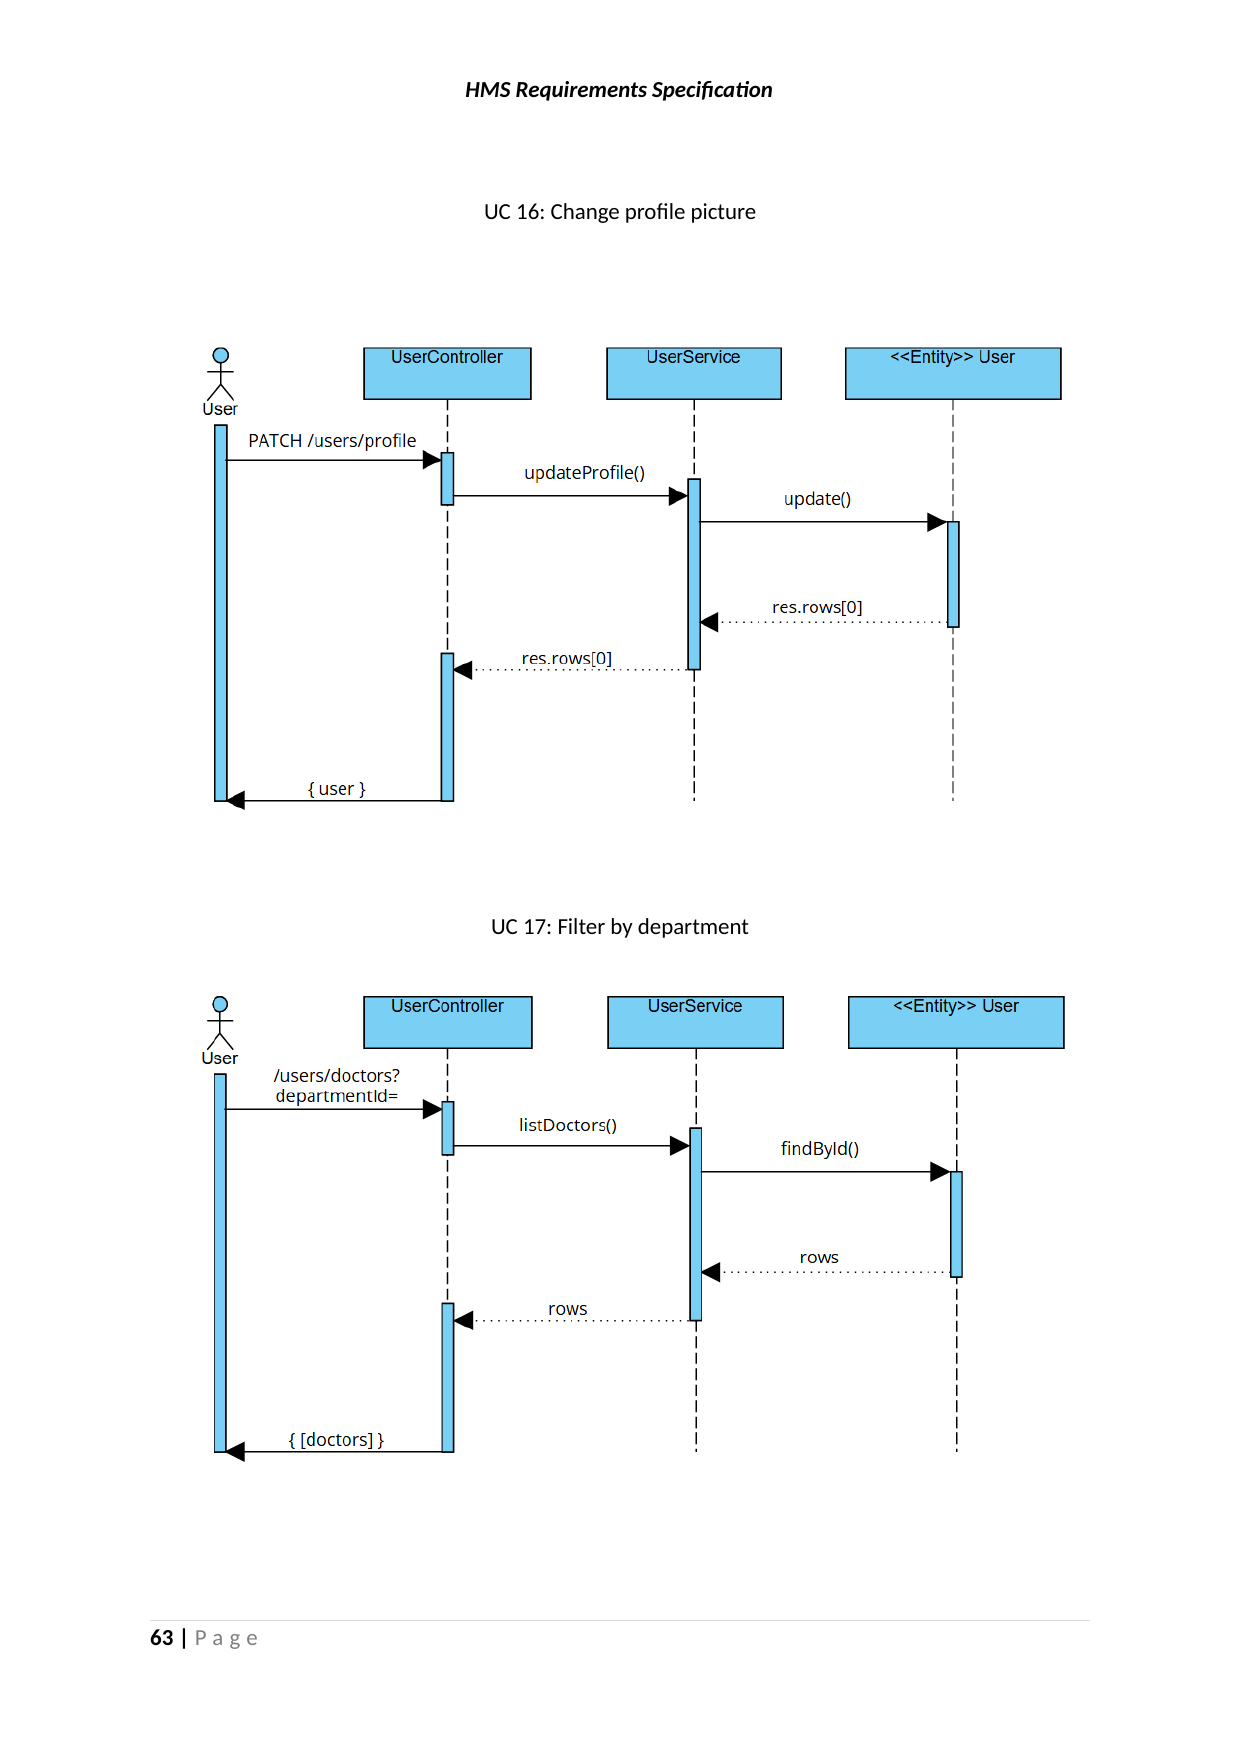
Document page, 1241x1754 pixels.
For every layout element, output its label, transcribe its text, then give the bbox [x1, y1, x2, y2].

text UC 17: Filter by department [150, 912, 1090, 940]
picture [150, 959, 1091, 1496]
picture [150, 290, 1091, 894]
text UC 16: Change profile picture [150, 197, 1090, 225]
